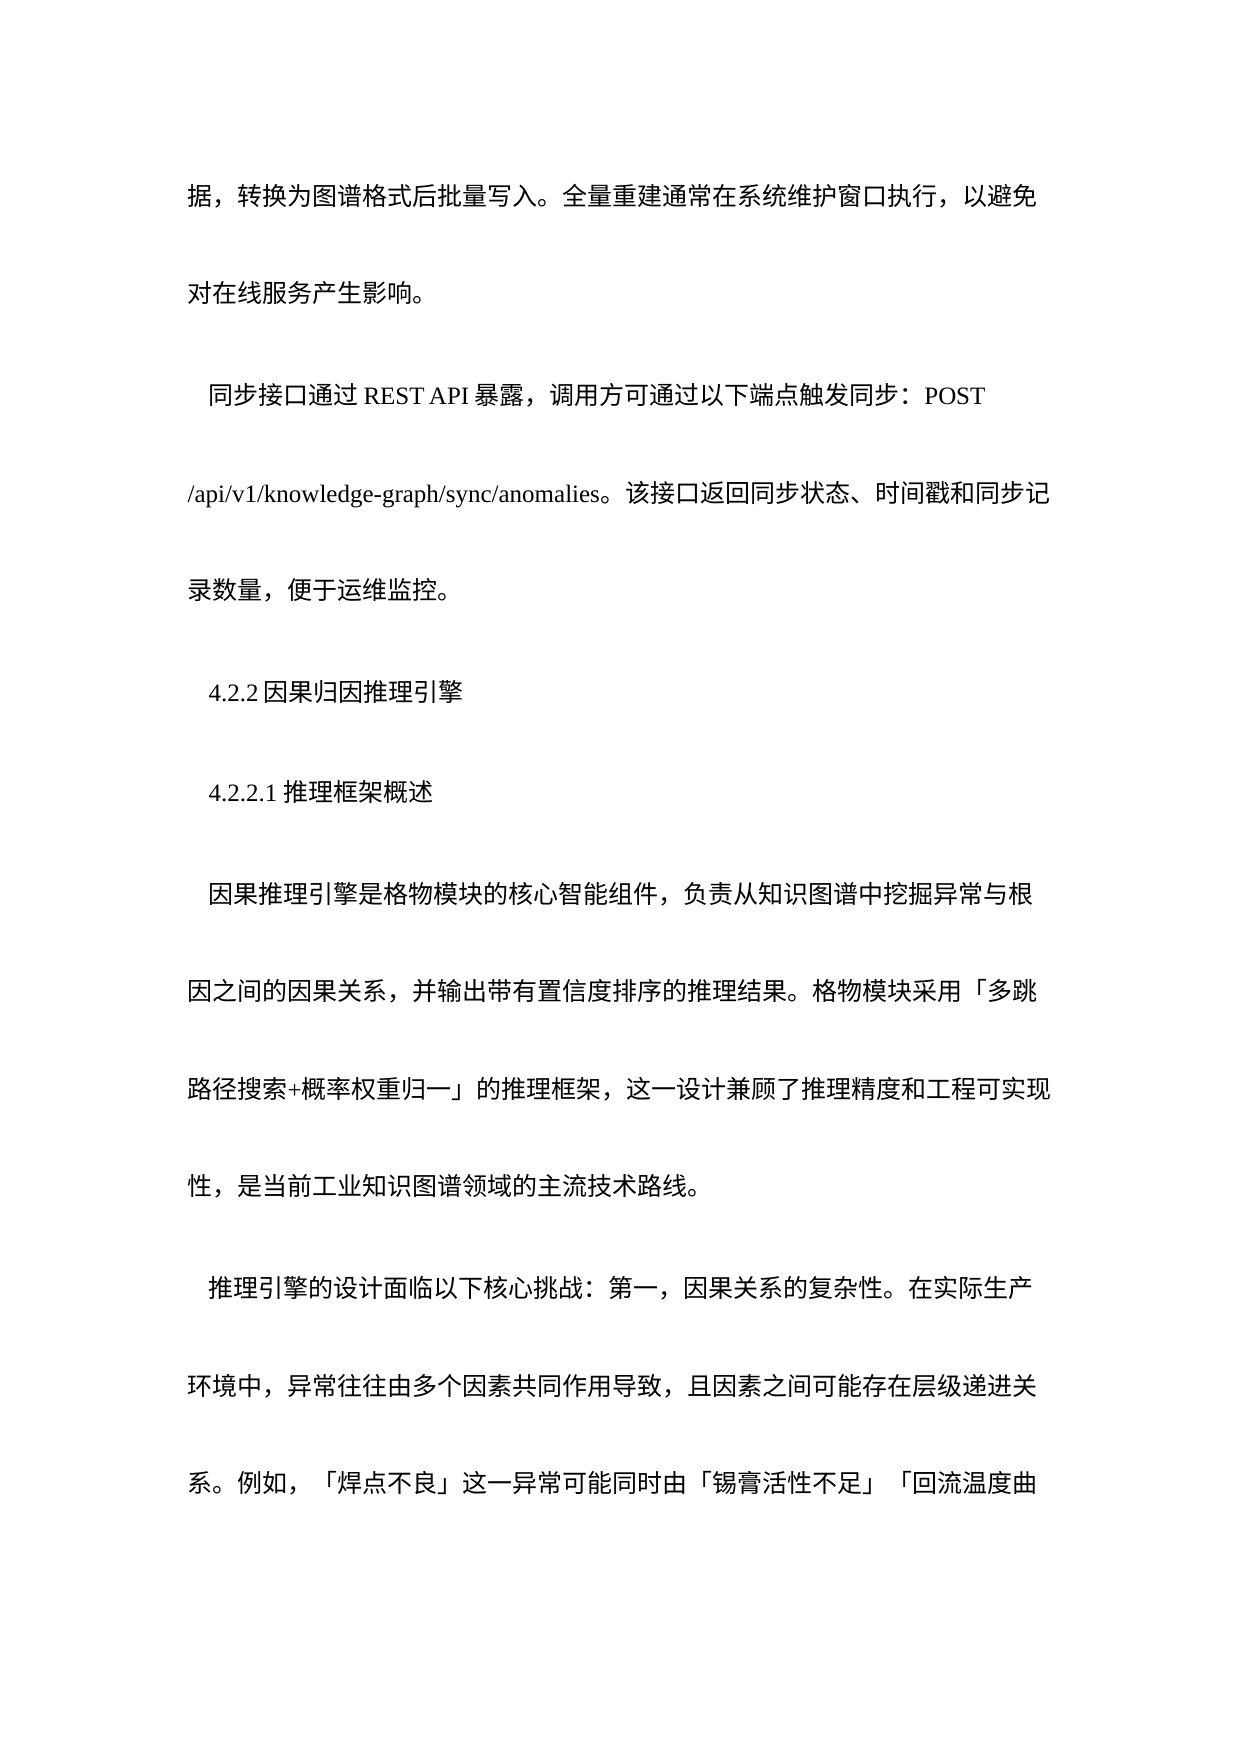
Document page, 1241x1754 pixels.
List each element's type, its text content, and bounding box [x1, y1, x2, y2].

text 因果推理引擎是格物模块的核心智能组件，负责从知识图谱中挖掘异常与根因之间的因果关系，并输出带有置信度排序的推理结果。格物模块采用「多跳路径搜索+概率权重归一」的推理框架，这一设计兼顾了推理精度和工程可实现性，是当前工业知识图谱领域的主流技术路线。 [187, 860, 1053, 1217]
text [187, 1254, 1053, 1514]
text 4.2.2因果归因推理引擎 [187, 658, 1053, 723]
text 同步接口通过REST API暴露，调用方可通过以下端点触发同步：POST /api/v1/knowledge-graph/sync/anomalies。该接口返回同步状态、时间戳和同步记录数量，便于运维监控。 [187, 361, 1053, 621]
text 4.2.2.1 推理框架概述 [187, 758, 1053, 823]
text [187, 162, 1053, 324]
